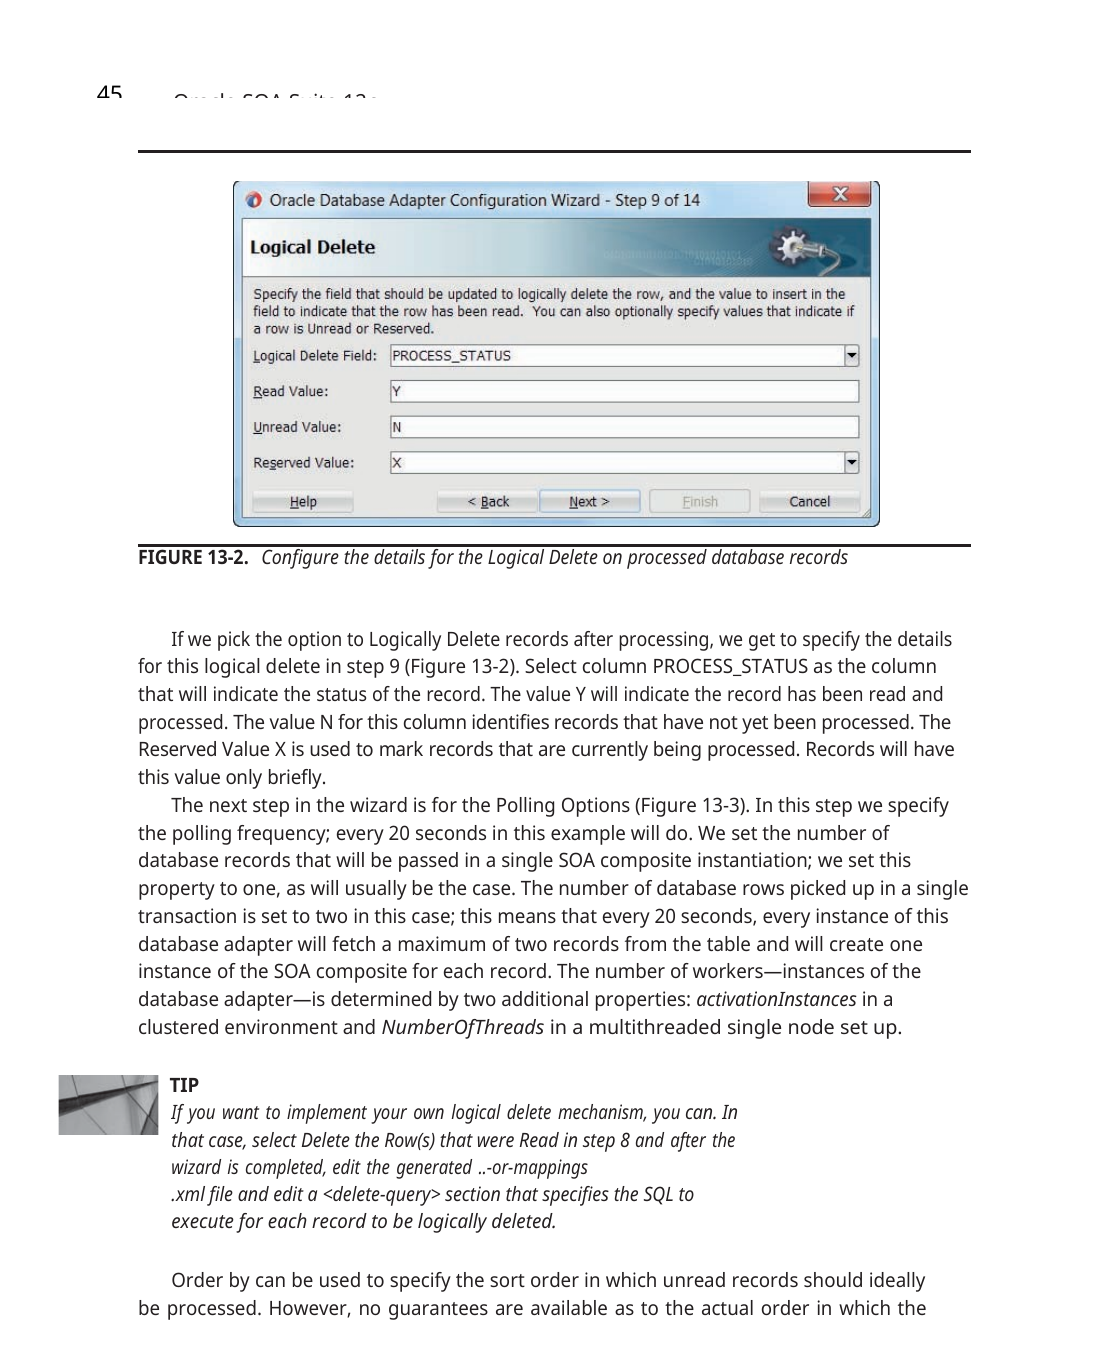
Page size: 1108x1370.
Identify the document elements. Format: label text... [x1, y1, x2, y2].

text If we pick the option to Logically Delete records after processing, we get to specify the details for this logical delete in step 9 (Figure 13-2). Select column PROCESS_STATUS as the column that will indicate the status of the record. The value Y will indicate the record has been read and processed. The value N for this column identifies records that have not yet been processed. The Reserved Value X is used to mark records that are currently being processed. Records will have this value only briefly. [138, 625, 970, 790]
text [138, 1266, 927, 1321]
subtitle TIP [169, 1072, 1107, 1098]
text If you want to implement your own logical delete mechanism, you can. In that case, select Delete the Row(s) that were Read in step 8 and after the wizard is completed, edit the generated ..-or-mappings [171, 1099, 753, 1180]
text The next step in the wizard is for the Polling Options (Figure 13-3). In this step we specify the polling frequency; every 20 seconds in this example will do. We set the number of database records that will be passed in a single SOA composite instantiation; we set this property to one, as will usually be the case. The number of database rows picked up in a single transaction is set to two in this case; this means that every 20 seconds, every instance of this database adapter will fetch a maximum of two records from the table and will create one instance of the SOA composite for each record. The number of workers—instances of the database adapter—is determined by two additional properties: activationInstances in a clustered environment and NumberOfThreads in a multithreaded single node set up. [138, 791, 970, 1040]
picture [233, 181, 880, 527]
picture [58, 1075, 159, 1135]
text .xml file and edit a <delete-query> section that specifies the SQL to execute for each record to be logically deleted. [171, 1180, 741, 1234]
text FIGURE 13-2. Configure the details for the Logical Delete on processed database records [138, 542, 1107, 569]
